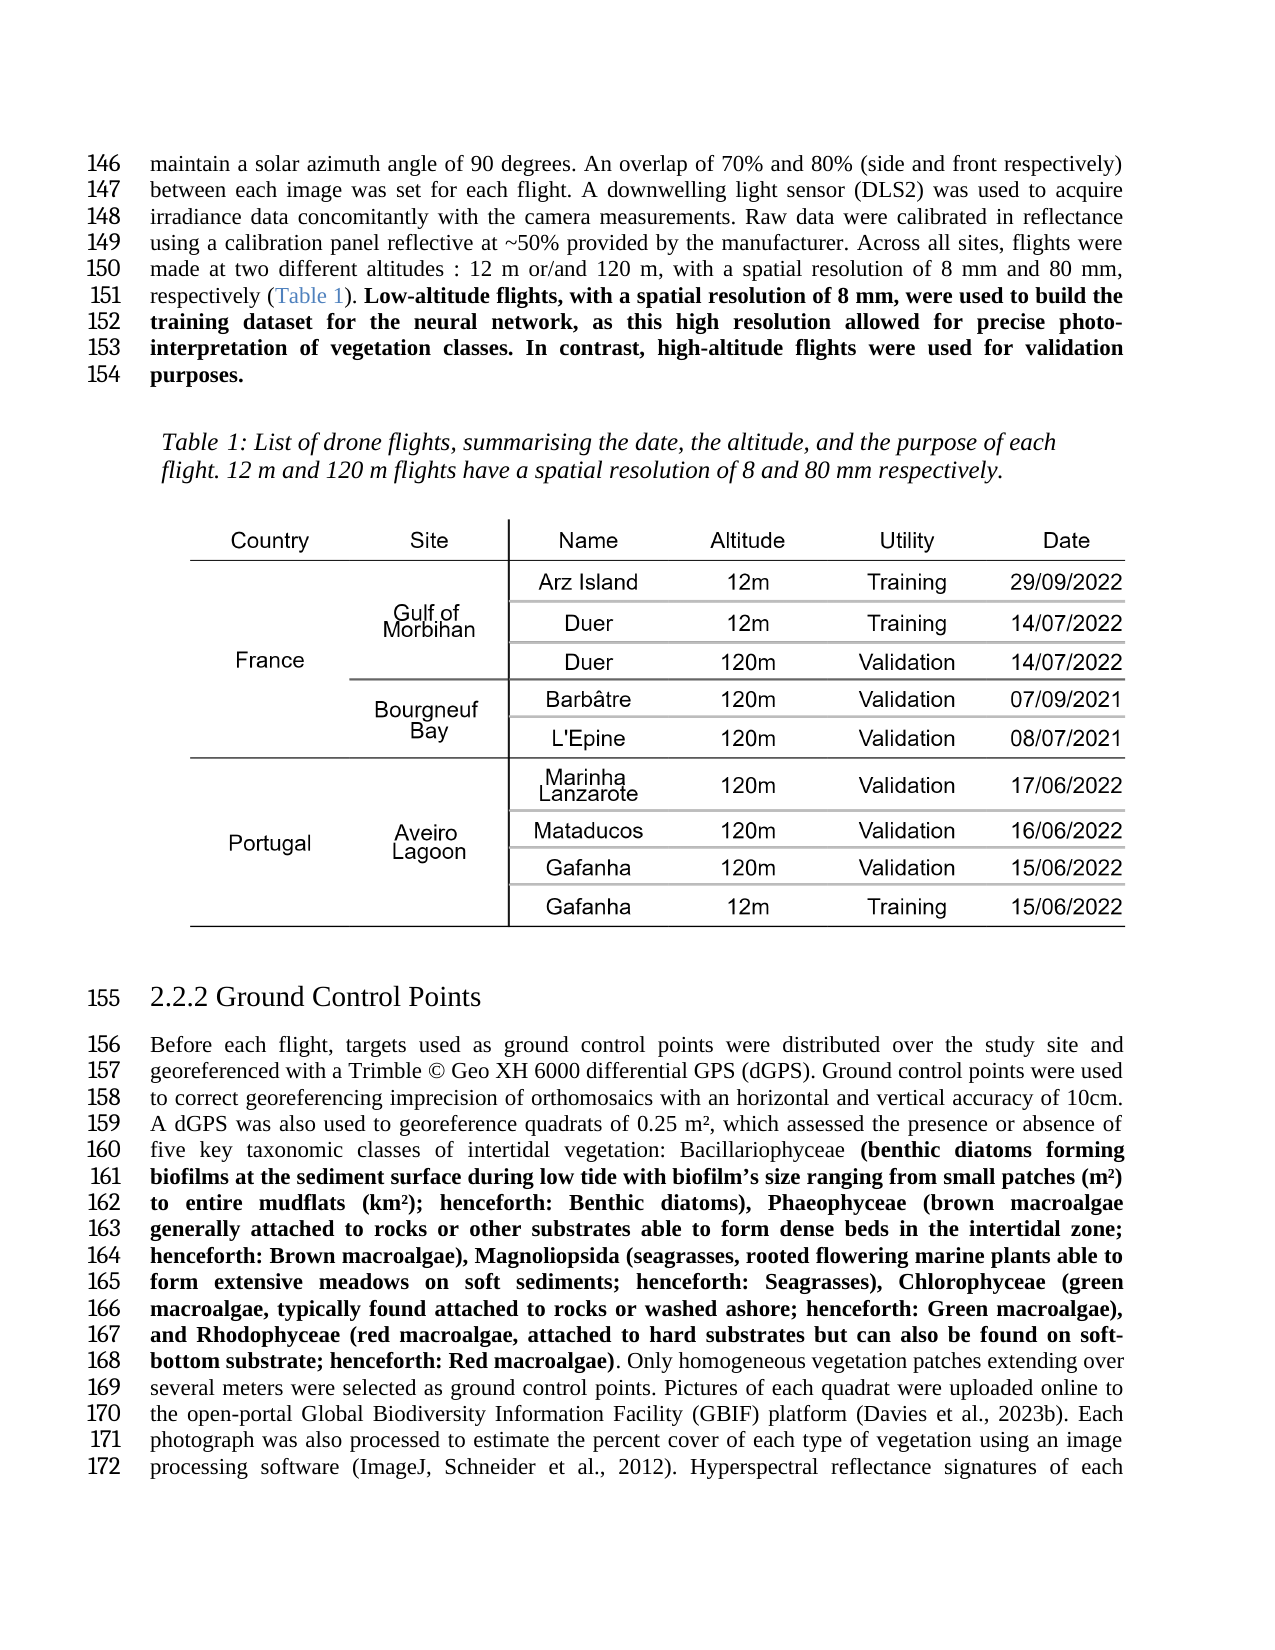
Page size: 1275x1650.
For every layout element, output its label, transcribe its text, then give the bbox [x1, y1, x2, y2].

subtitle 2.2.2 Ground Control Points [150, 979, 1125, 1012]
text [150, 1031, 1125, 1479]
picture [180, 509, 1125, 937]
table_header Table 1: List of drone flights, summarising the date, the altitude, and the purpose of each flight. 12 m and 120 m flights have a spatial resolution of 8 and 80 mm respectively. [150, 406, 1125, 958]
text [150, 150, 1125, 387]
